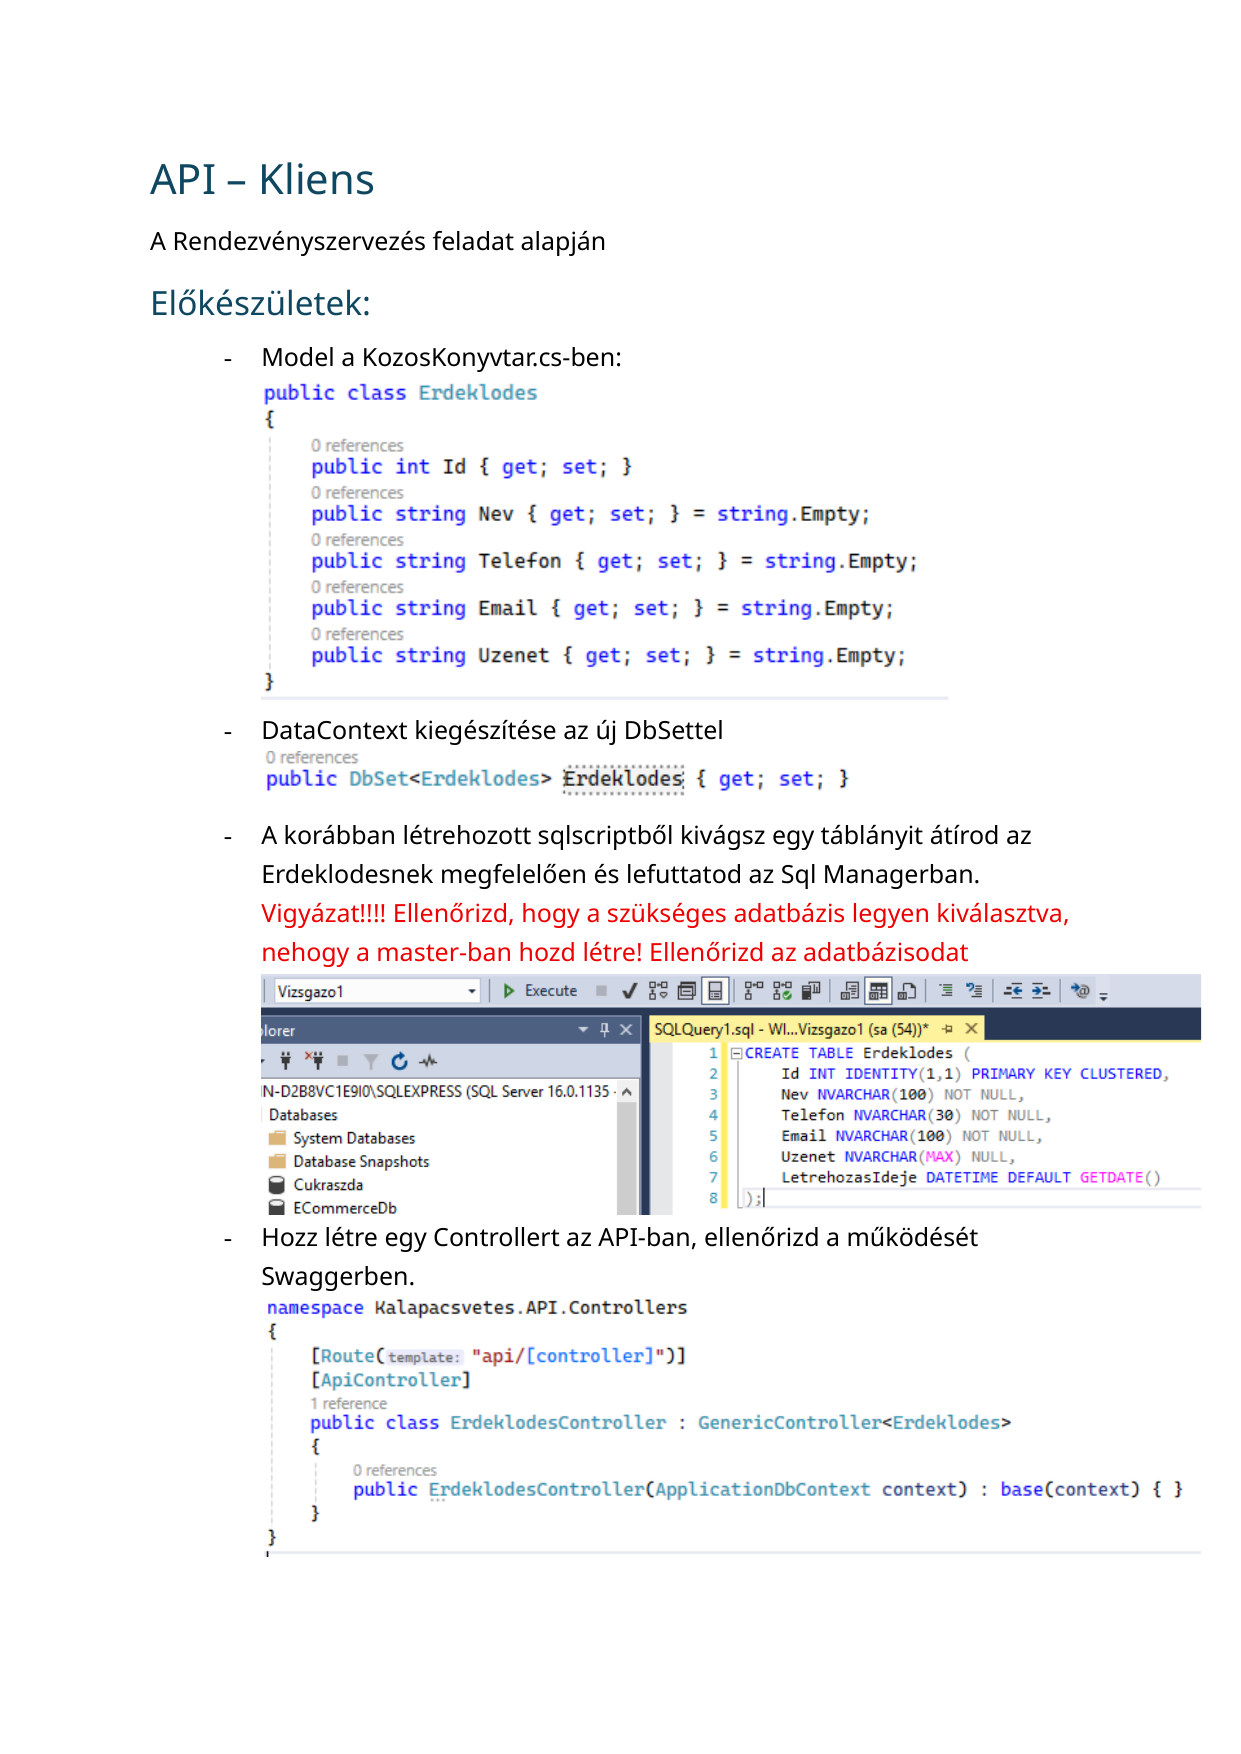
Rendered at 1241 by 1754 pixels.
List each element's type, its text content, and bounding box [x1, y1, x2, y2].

picture [261, 1297, 1202, 1557]
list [223, 1219, 1090, 1556]
subtitle API – Kliens [150, 150, 1090, 207]
picture [261, 974, 1202, 1215]
picture [261, 751, 869, 813]
subtitle Előkészületek: [150, 279, 1090, 325]
text A Rendezvényszervezés feladat alapján [150, 223, 1090, 258]
picture [261, 379, 949, 708]
